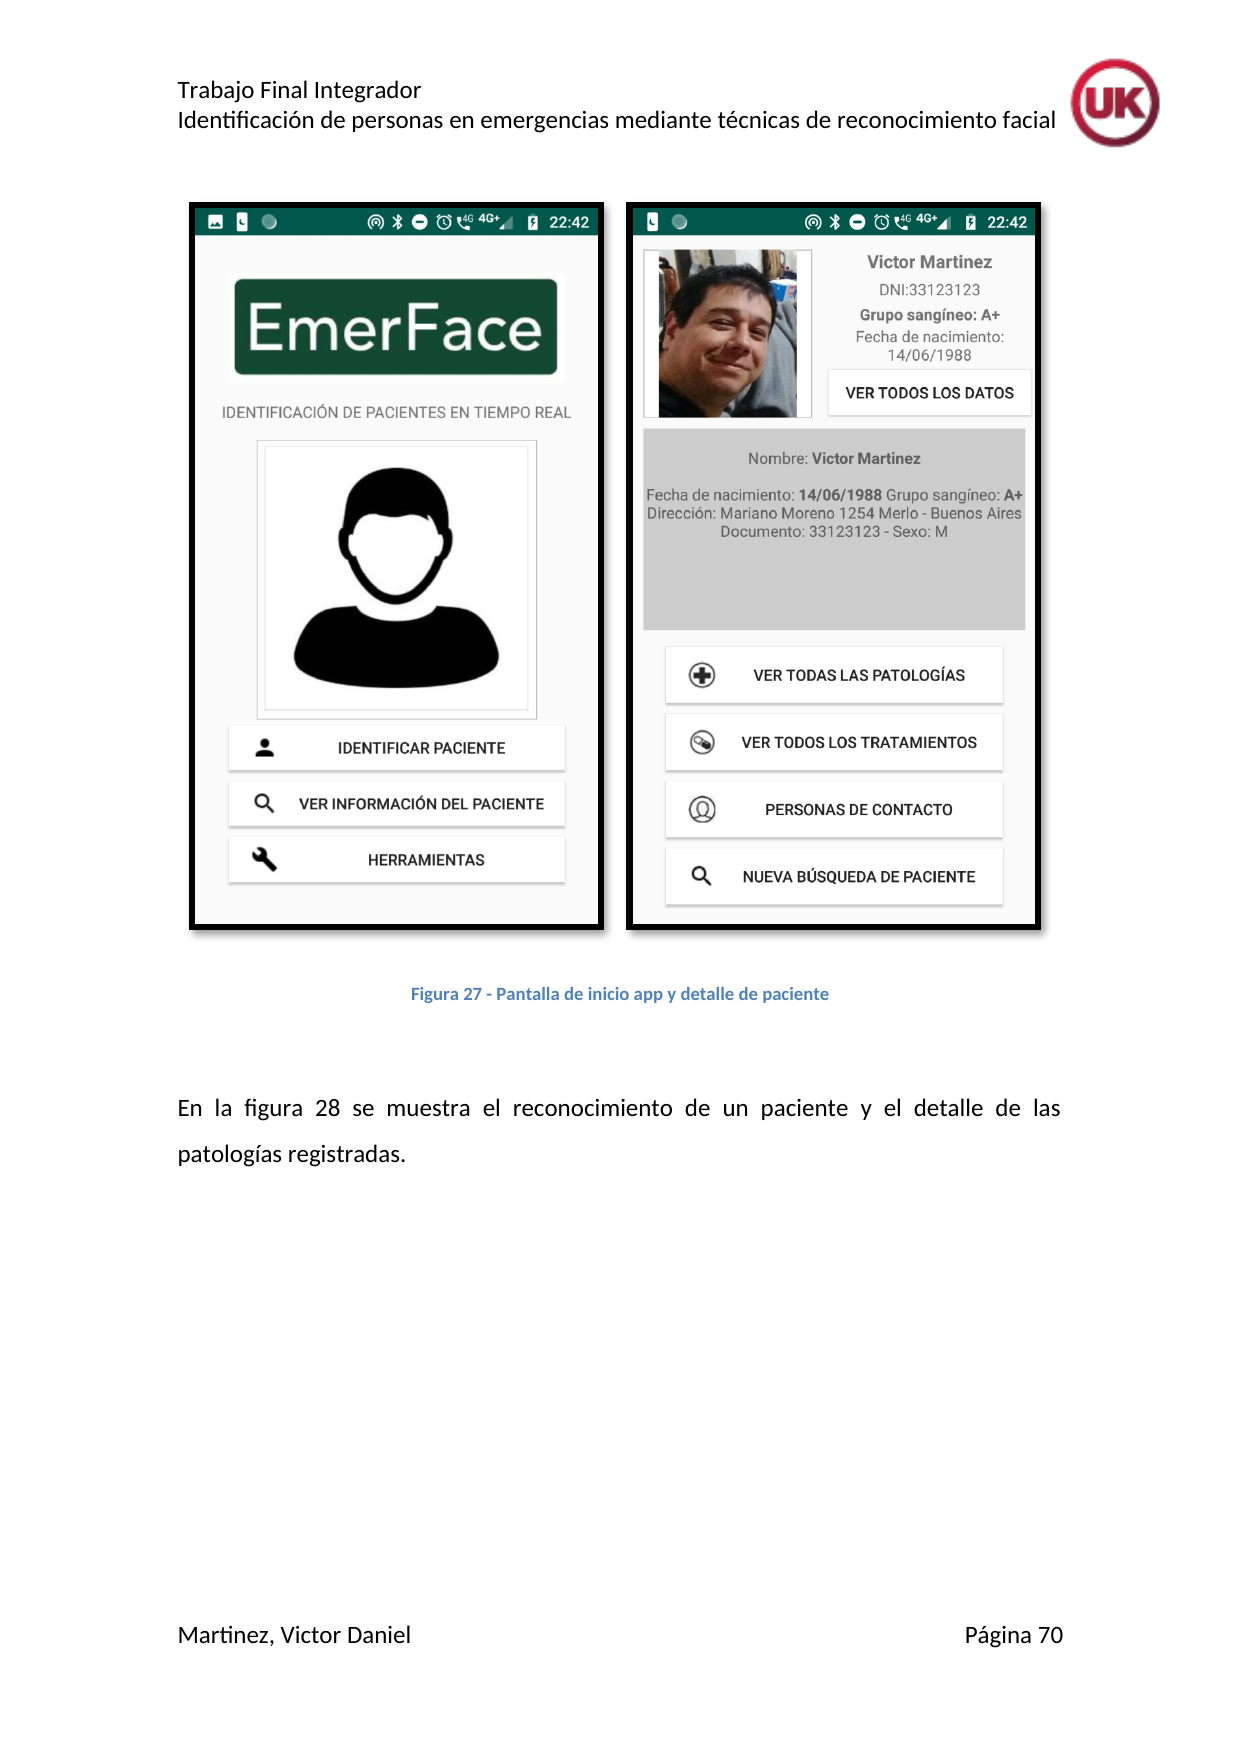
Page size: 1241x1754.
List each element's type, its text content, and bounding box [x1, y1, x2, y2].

text Figura 27 - Pantalla de inicio app y detalle de paciente [177, 982, 1063, 1005]
picture [1057, 48, 1177, 155]
picture [633, 208, 1035, 924]
picture [195, 208, 598, 924]
text En la figura 28 se muestra el reconocimiento de un paciente y el detalle de las patologías registradas. [177, 1092, 1063, 1168]
